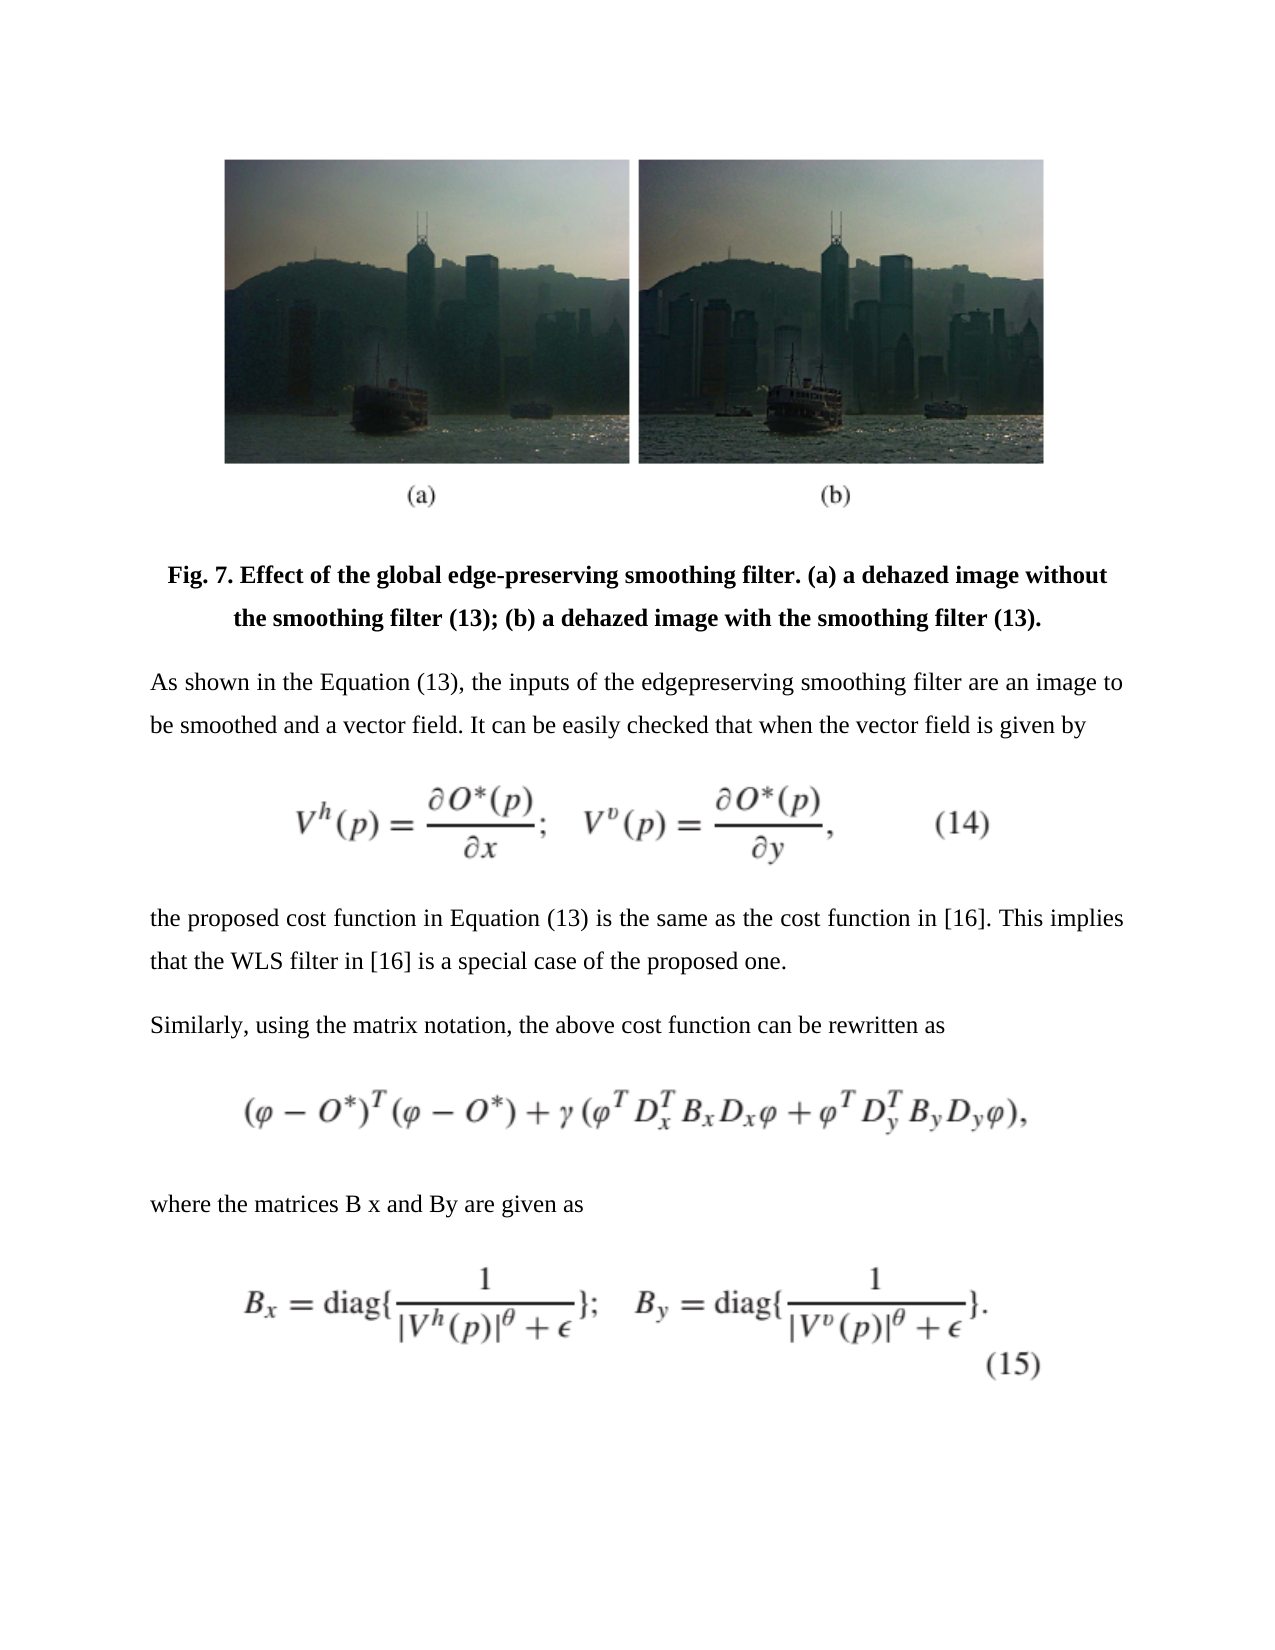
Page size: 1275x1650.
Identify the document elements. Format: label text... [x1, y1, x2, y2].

picture [230, 1253, 1045, 1387]
picture [231, 1074, 1044, 1155]
text the proposed cost function in Equation (13) is the same as the cost function in [16]. This implies that the WLS filter in [16] is a special case of the proposed one. [150, 903, 1125, 975]
picture [214, 150, 1061, 525]
text Similarly, using the matrix notation, the above cost function can be rewritten as [150, 1010, 1125, 1039]
picture [280, 773, 995, 869]
text where the matrices B x and By are given as [150, 1189, 1125, 1218]
text As shown in the Equation (13), the inputs of the edgepreserving smoothing filter are an image to be smoothed and a vector field. It can be easily checked that when the vector field is given by [150, 667, 1125, 739]
text Fig. 7. Effect of the global edge-preserving smoothing filter. (a) a dehazed image without the smoothing filter (13); (b) a dehazed image with the smoothing filter (13). [150, 560, 1125, 632]
